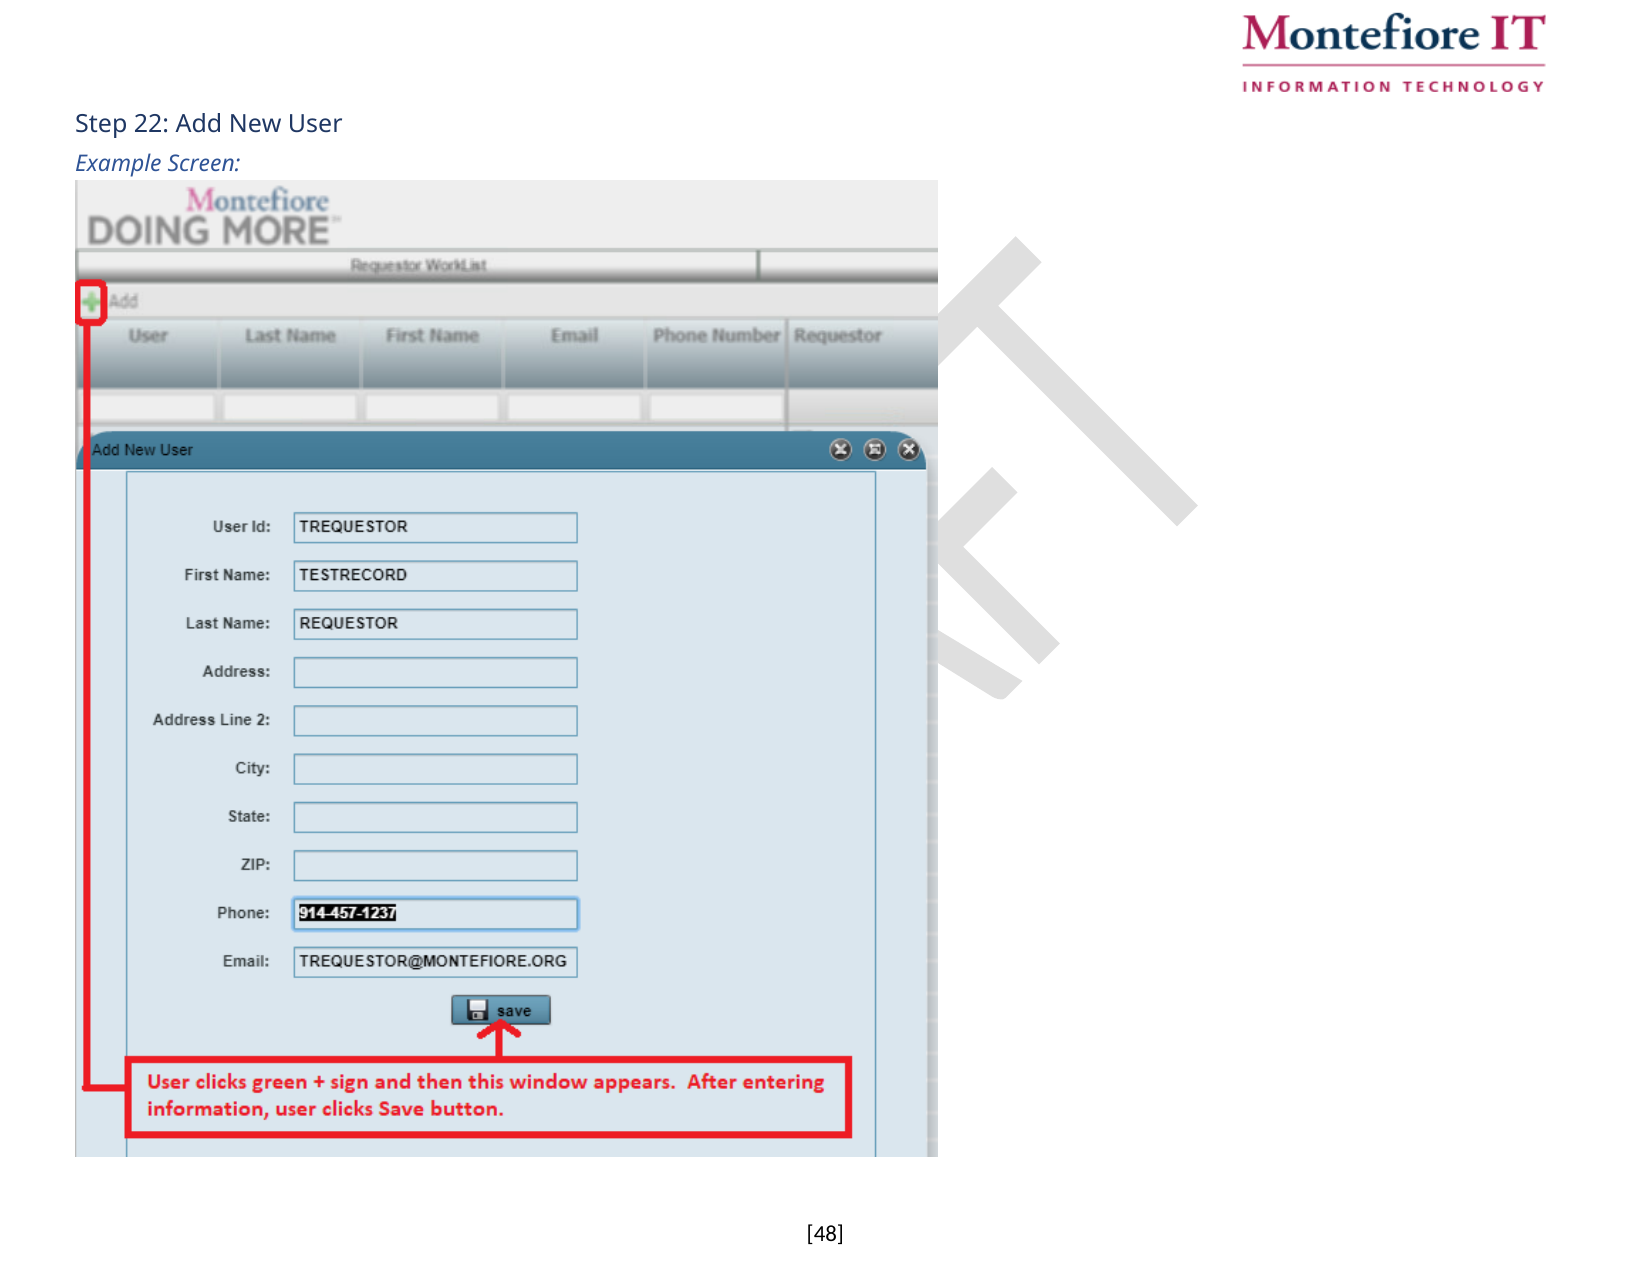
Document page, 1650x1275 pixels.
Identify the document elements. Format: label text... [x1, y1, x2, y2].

picture [1214, 0, 1575, 106]
picture [75, 180, 938, 1157]
subtitle Step 22: Add New User [75, 106, 1575, 140]
subtitle Example Screen: [75, 147, 1575, 178]
